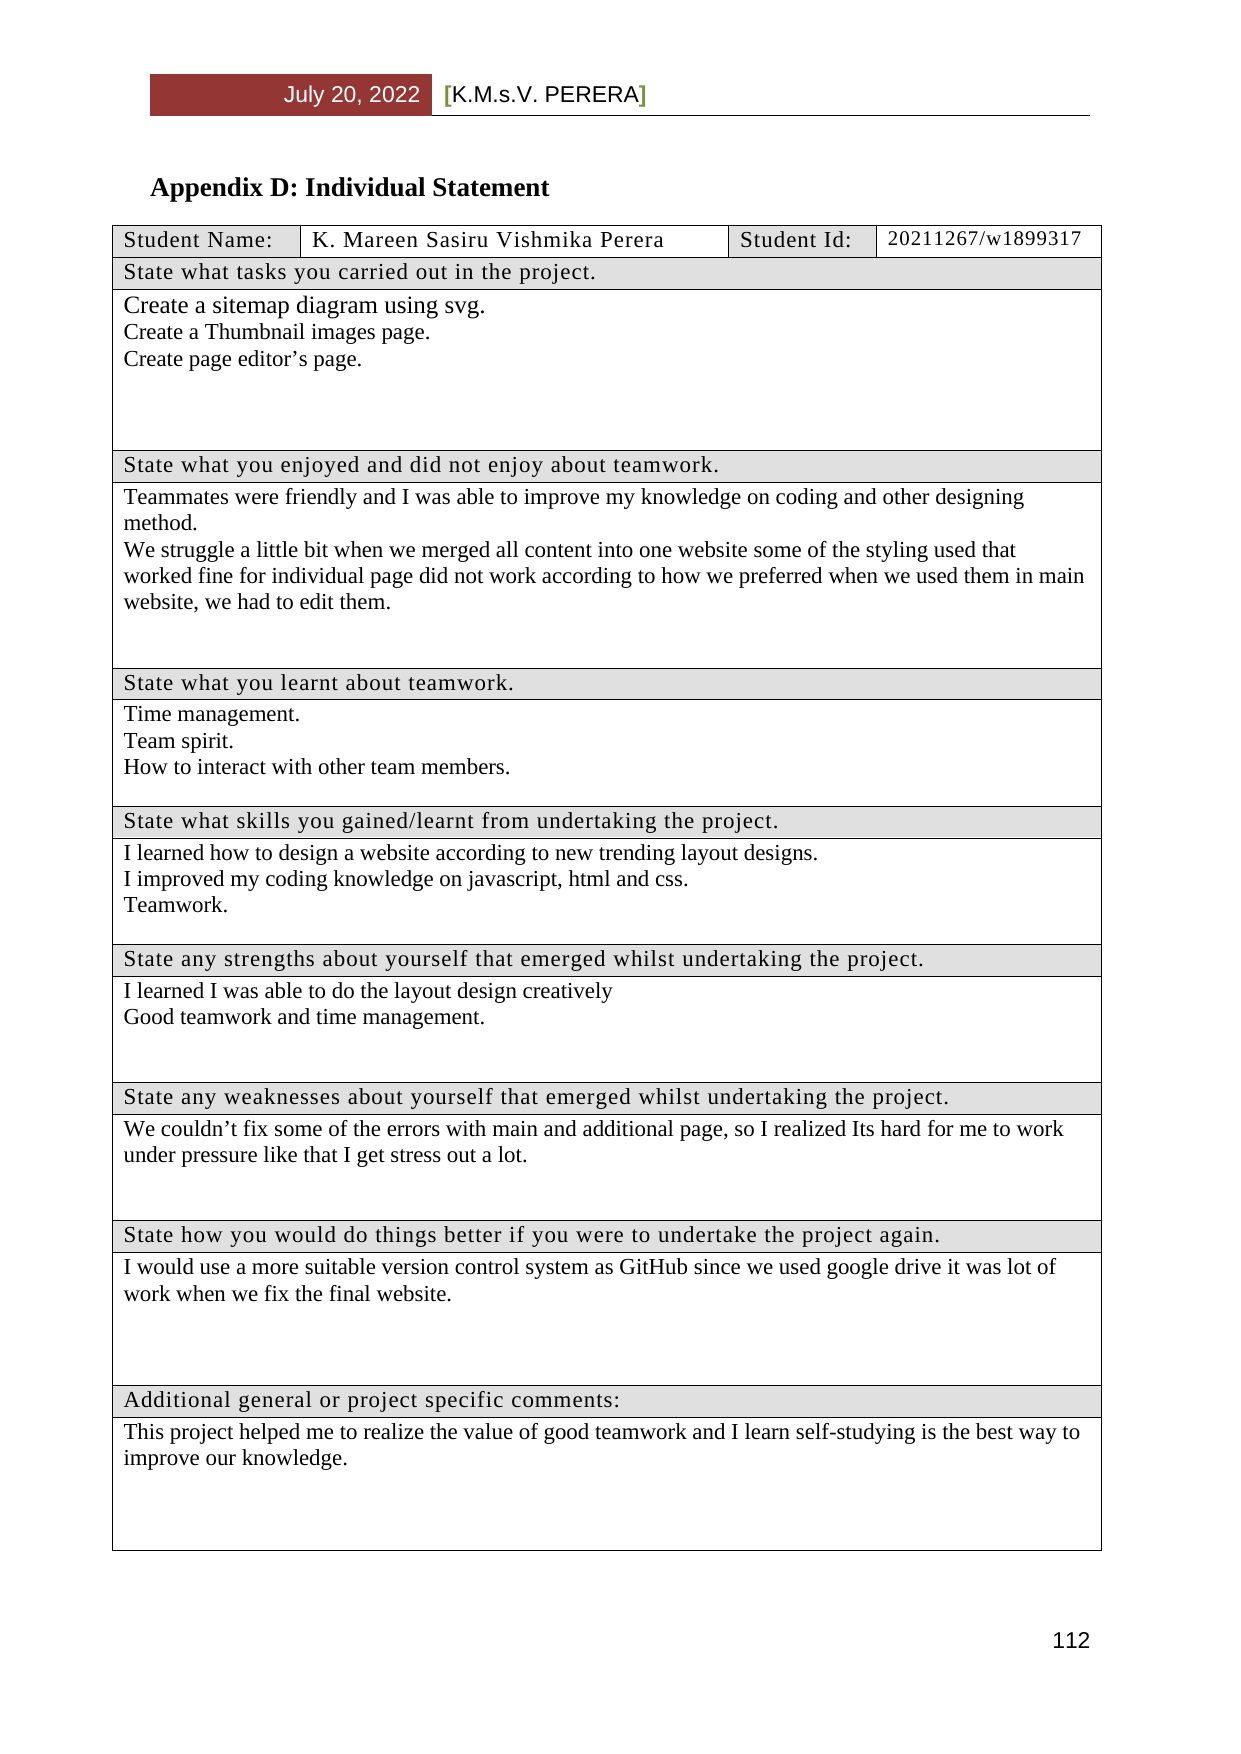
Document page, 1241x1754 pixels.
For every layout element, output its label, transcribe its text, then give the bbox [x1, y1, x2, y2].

table_cell State what you learnt about teamwork. [113, 669, 1101, 699]
subtitle Appendix D: Individual Statement [298, 171, 1090, 202]
subtitle Appendix D: Individual Statement [150, 171, 270, 202]
table_cell State what tasks you carried out in the project. [113, 258, 1101, 289]
table_cell I learned how to design a website according to new trending layout designs. I improved my coding knowledge on javascript, html and css. Teamwork. [113, 839, 1101, 944]
table_cell State any strengths about yourself that emerged whilst undertaking the project. [113, 945, 1101, 976]
table_header Student Name: [113, 226, 300, 257]
table_cell We couldn’t fix some of the errors with main and additional page, so I realized Its hard for me to work under pressure like that I get stress out a lot. [113, 1115, 1101, 1220]
table_cell State how you would do things better if you were to undertake the project again. [113, 1221, 1101, 1252]
table_header 20211267/w1899317 [877, 226, 1101, 257]
table_cell I would use a more suitable version control system as GitHub since we used google drive it was lot of work when we fix the final website. [113, 1253, 1101, 1385]
table_header K. Mareen Sasiru Vishmika Perera [301, 226, 728, 257]
table_cell This project helped me to realize the value of good teamwork and I learn self-studying is the best way to improve our knowledge. [113, 1418, 1101, 1549]
table_cell Create a sitemap diagram using svg. Create a Thumbnail images page. Create page editor’s page. [113, 290, 1101, 450]
table_cell Teammates were friendly and I was able to improve my knowledge on coding and other designing method. We struggle a little bit when we merged all content into one website some of the styling used that worked fine for individual page did not work according to how we preferred when we used them in main website, we had to edit them. [113, 483, 1101, 667]
table_cell State any weaknesses about yourself that emerged whilst undertaking the project. [113, 1083, 1101, 1114]
table_cell I learned I was able to do the layout design creatively Good teamwork and time management. [113, 977, 1101, 1082]
table_header Student Id: [729, 226, 876, 257]
table_cell State what you enjoyed and did not enjoy about teamwork. [113, 451, 1101, 482]
table_cell Additional general or project specific comments: [113, 1386, 1101, 1417]
table_cell State what skills you gained/learnt from undertaking the project. [113, 807, 1101, 837]
table_cell Time management. Team spirit. How to interact with other team members. [113, 700, 1101, 806]
